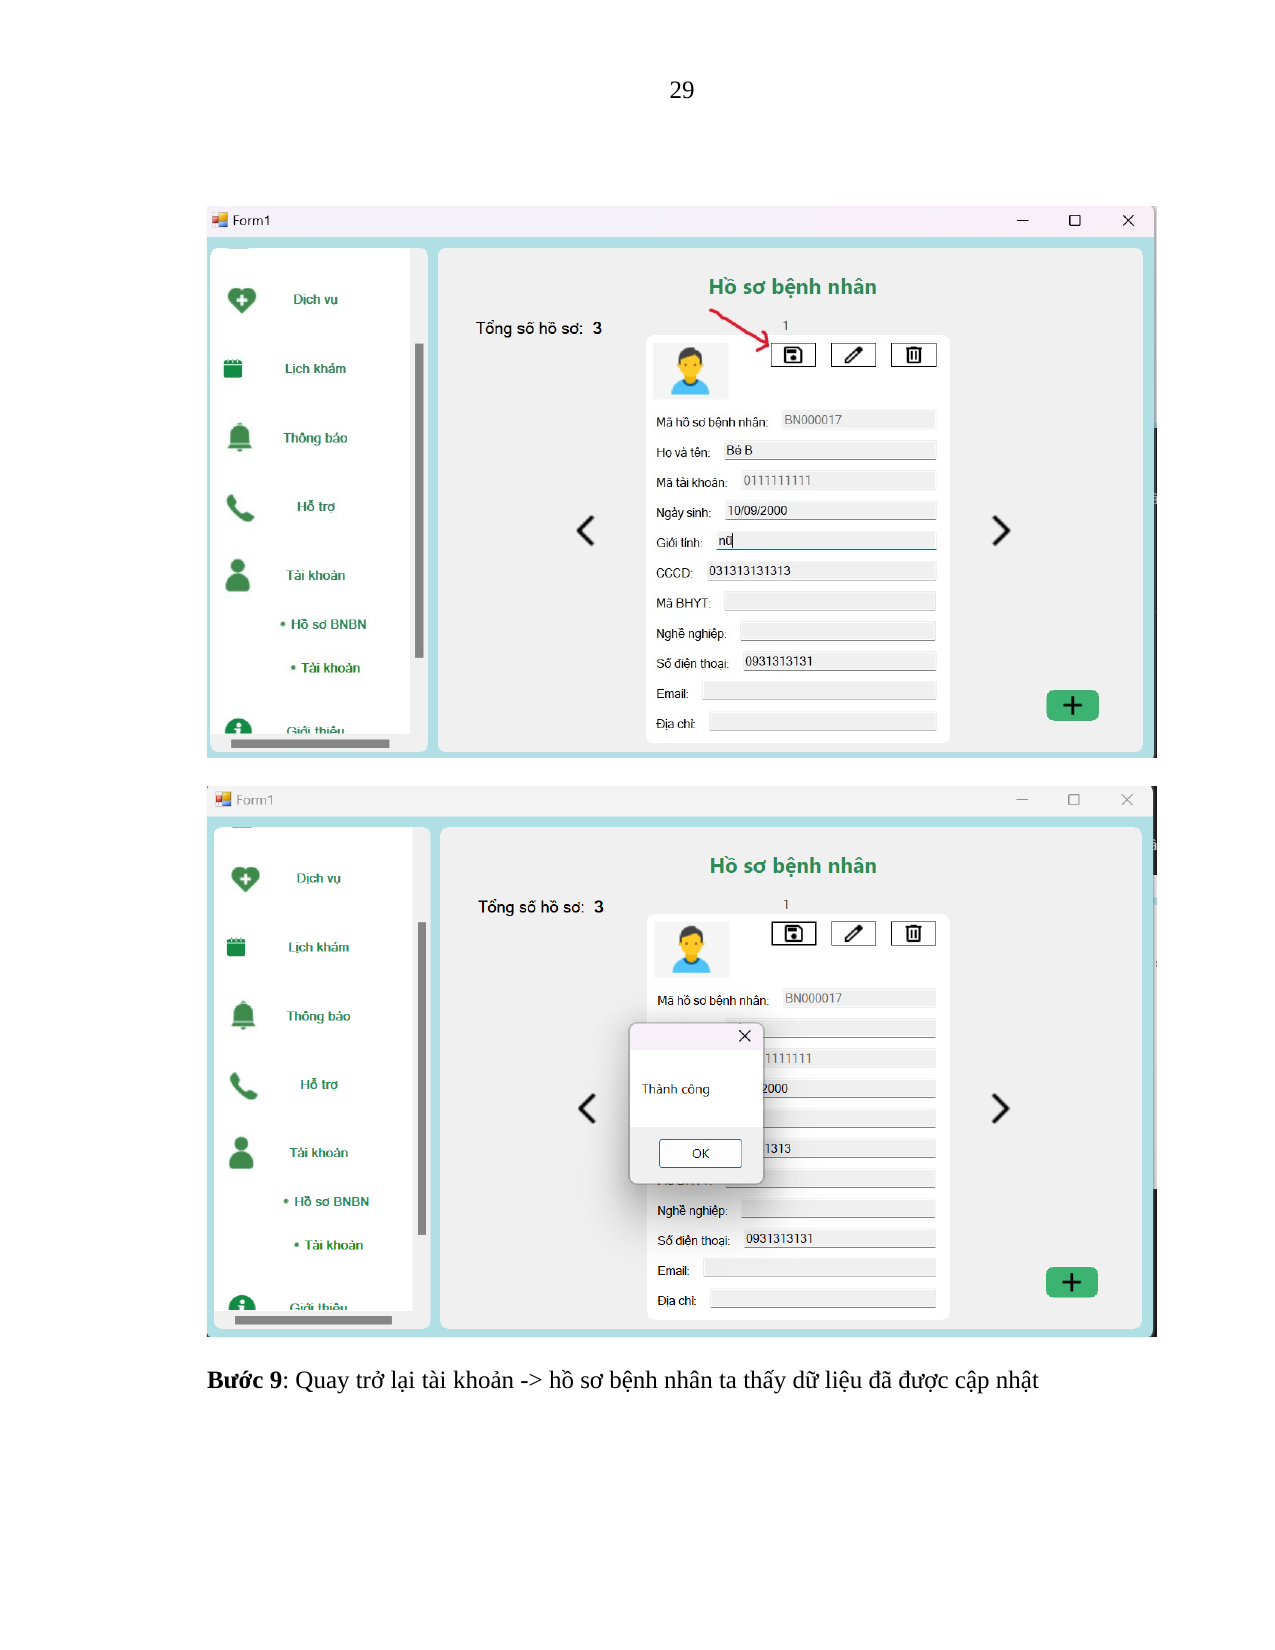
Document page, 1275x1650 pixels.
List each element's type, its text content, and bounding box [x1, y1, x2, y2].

picture [206, 786, 1157, 1337]
picture [206, 206, 1157, 758]
text Bước 9: Quay trở lại tài khoản -> hồ sơ bệnh nhân ta thấy dữ liệu đã được cập nhật [207, 1365, 1157, 1394]
